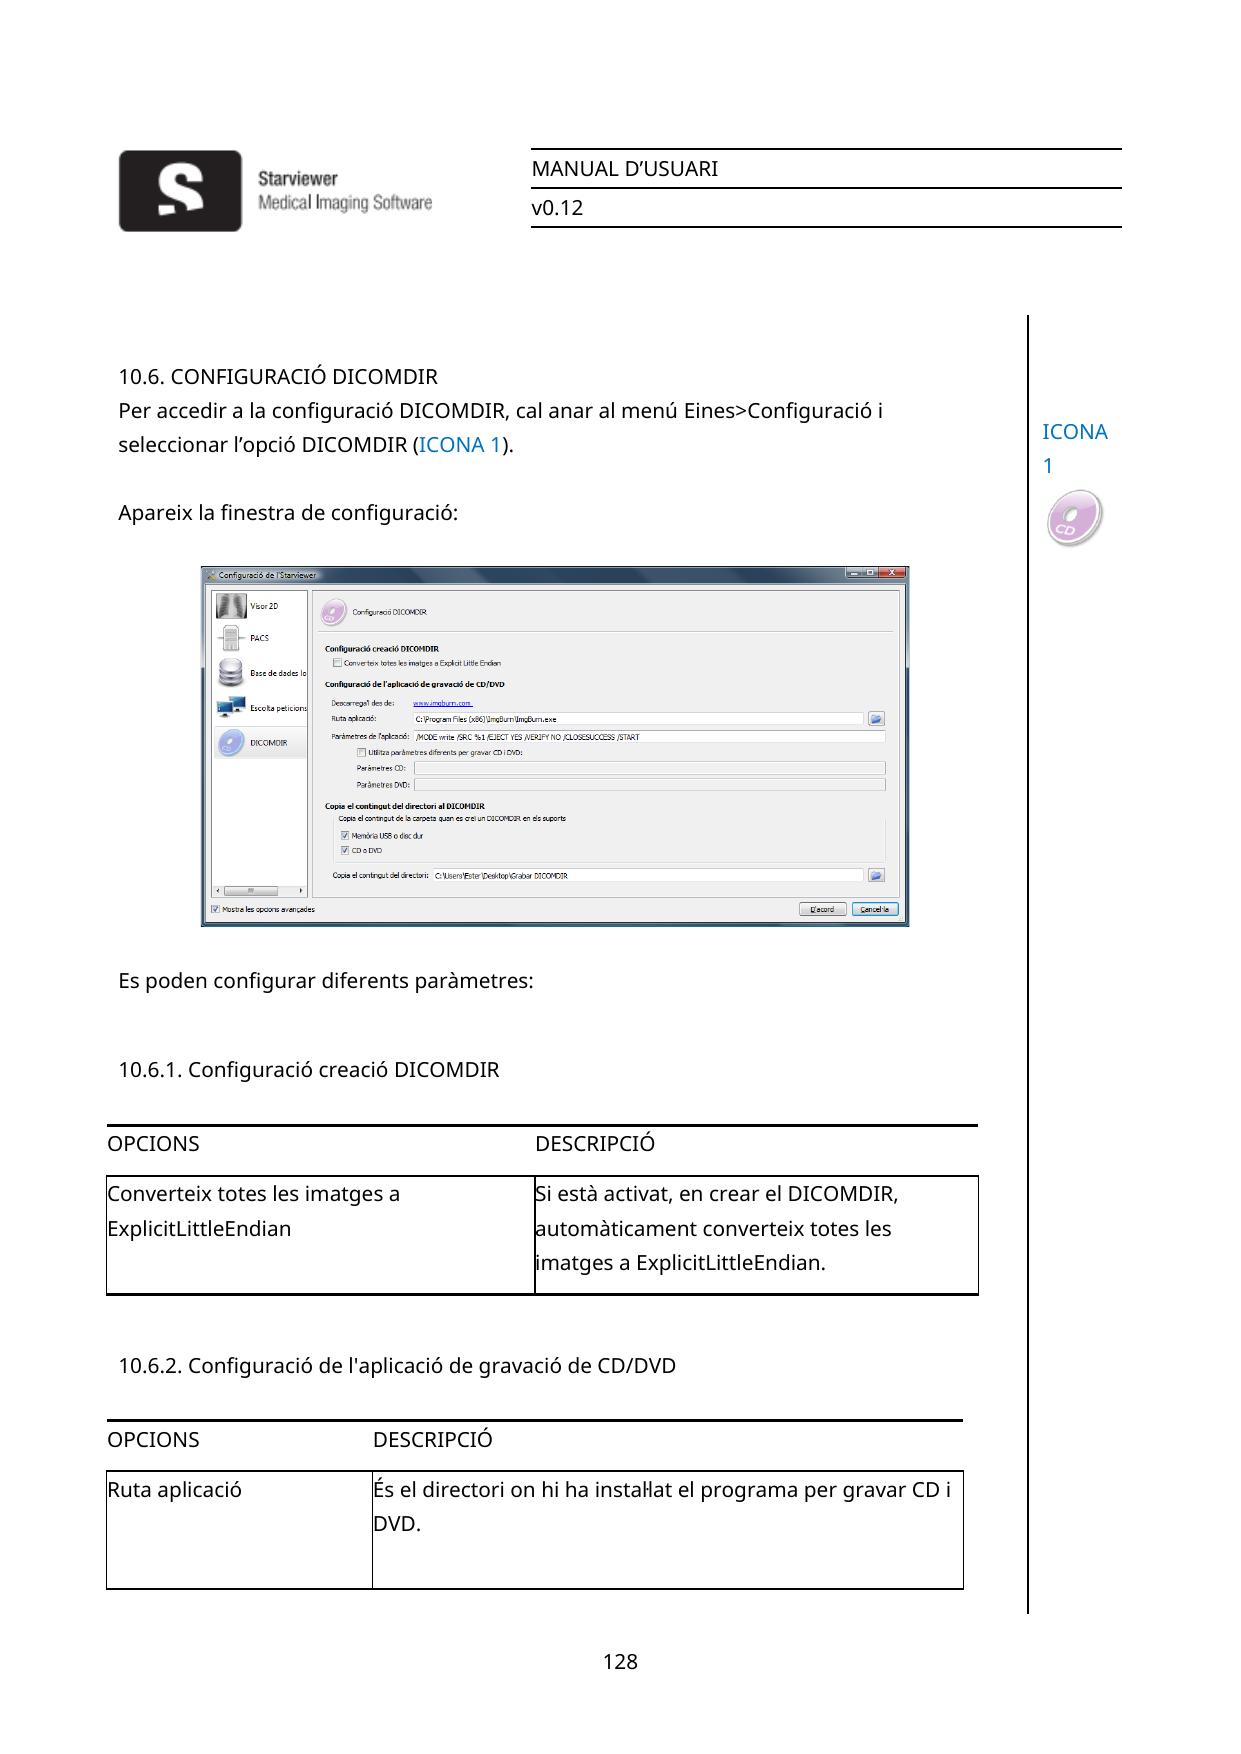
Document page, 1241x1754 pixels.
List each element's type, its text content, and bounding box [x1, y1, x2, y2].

subtitle Configuració creació DICOMDIR [118, 1055, 1027, 1084]
table_header opcions [107, 1127, 535, 1174]
table_cell És el directori on hi ha instal·lat el programa per gravar CD i DVD. [373, 1472, 963, 1588]
picture [200, 566, 910, 927]
text Apareix la finestra de configuració: [118, 498, 1027, 527]
table_header descripció [535, 1127, 978, 1174]
table_header descripció [373, 1422, 963, 1470]
subtitle Configuració de l'aplicació de gravació de CD/DVD [118, 1351, 1027, 1379]
text Per accedir a la configuració DICOMDIR, cal anar al menú Eines>Configuració i seleccionar l’opció DICOMDIR (ICONA 1). [118, 396, 1027, 459]
text Es poden configurar diferents paràmetres: [118, 966, 1027, 995]
table_cell Converteix totes les imatges a ExplicitLittleEndian [107, 1177, 534, 1293]
table_header opcions [107, 1422, 373, 1470]
table_header ICONA 1 [1029, 315, 1122, 1614]
picture [1042, 485, 1107, 549]
table_cell Si està activat, en crear el DICOMDIR, automàticament converteix totes les imatges a ExplicitLittleEndian. [536, 1177, 978, 1293]
subtitle Configuració DICOMDIR [118, 362, 1027, 391]
table_cell Ruta aplicació [107, 1472, 372, 1588]
